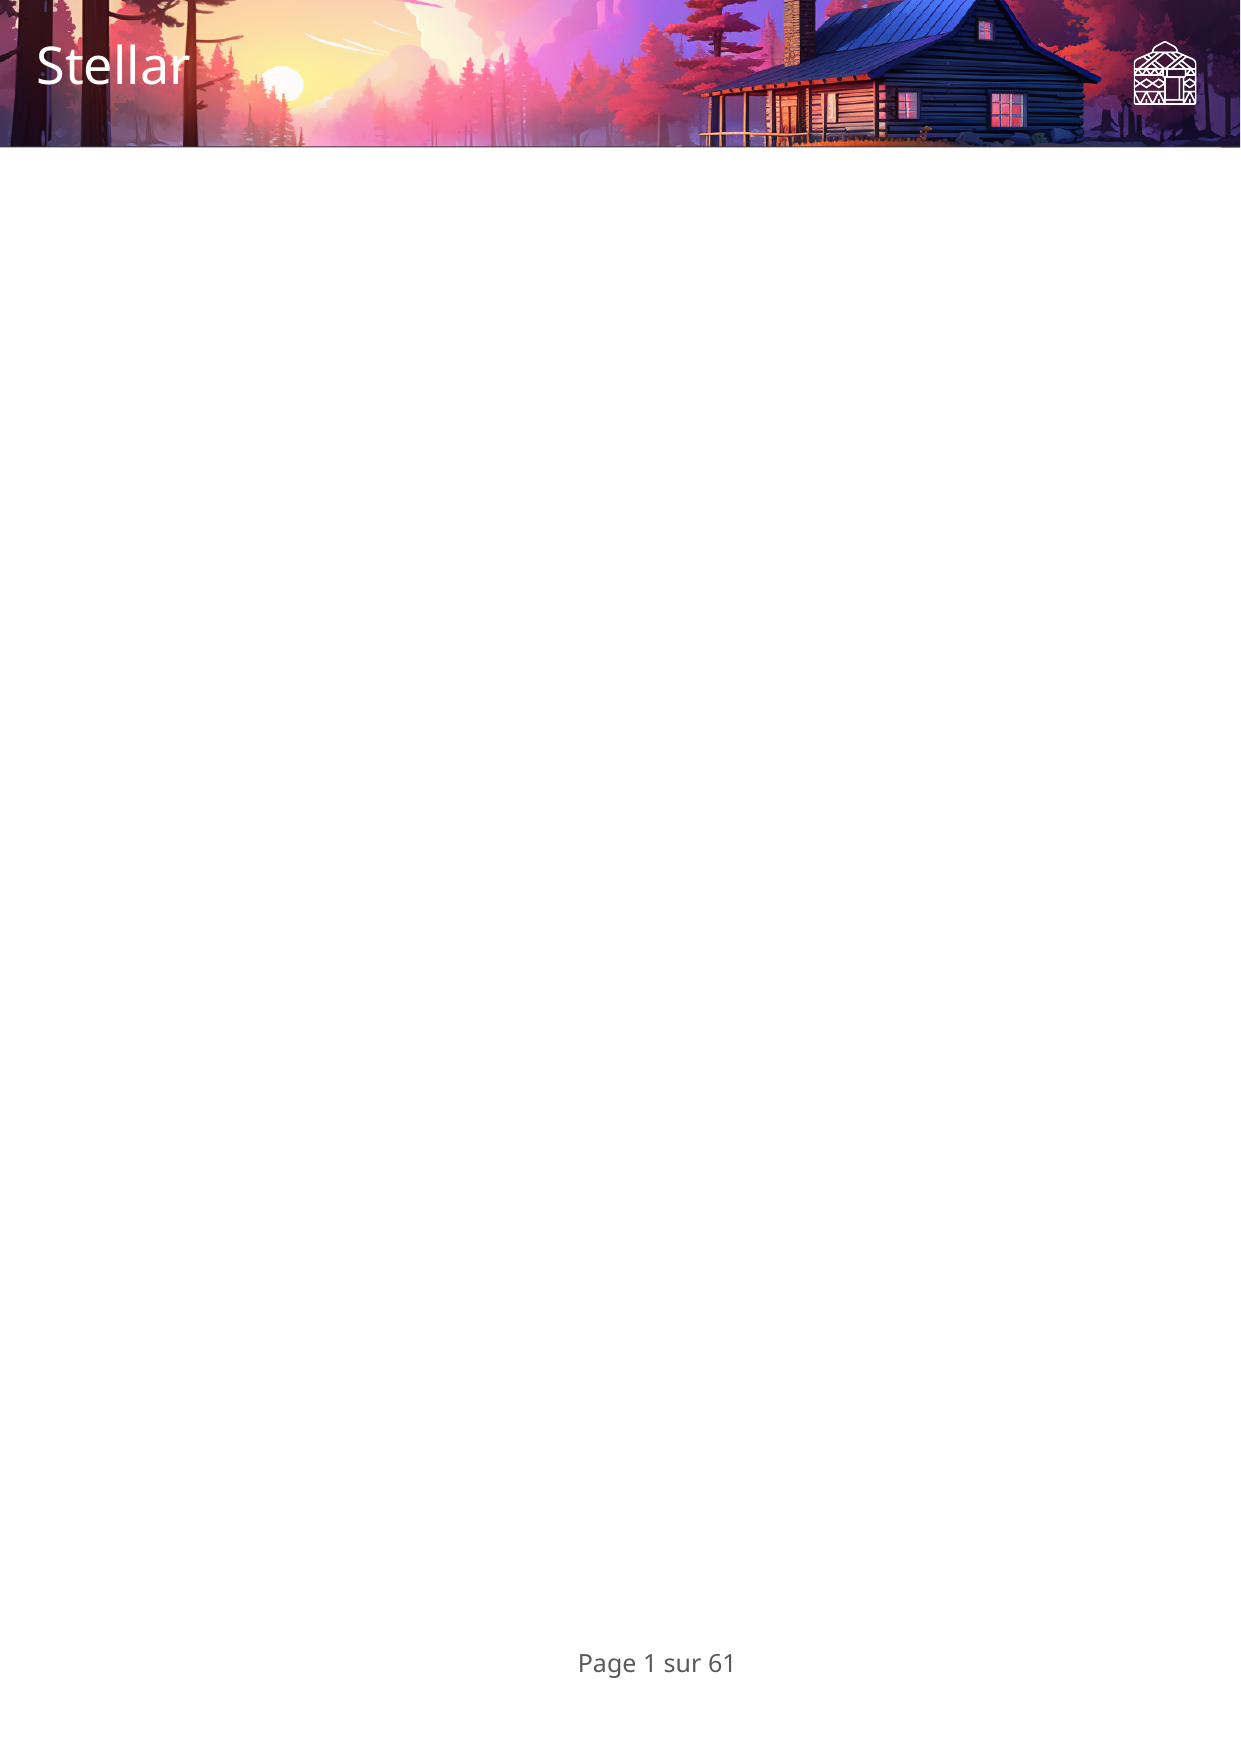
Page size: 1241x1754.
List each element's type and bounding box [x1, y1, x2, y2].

picture [0, 0, 1241, 146]
